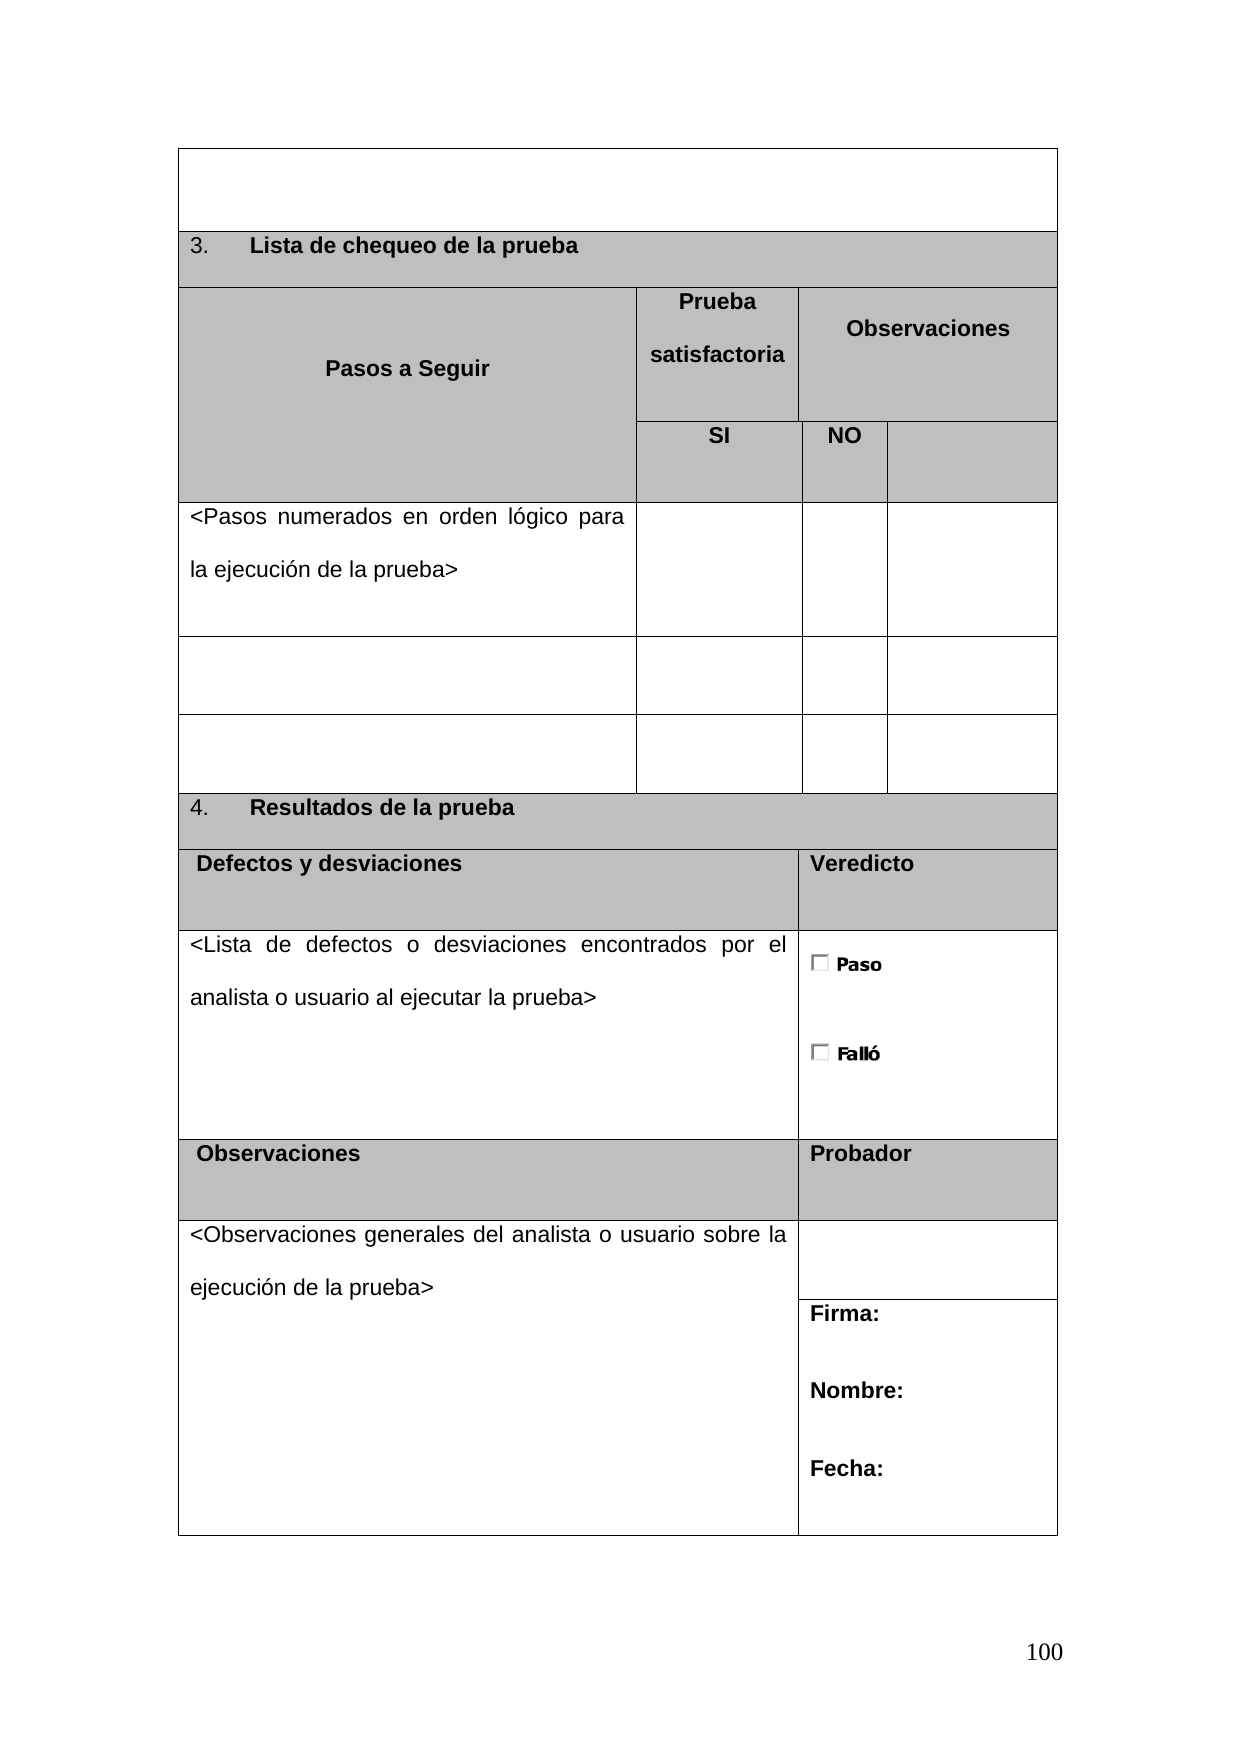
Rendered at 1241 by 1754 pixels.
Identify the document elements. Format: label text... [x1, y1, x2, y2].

table_cell SI [637, 422, 802, 502]
table_cell Observaciones [179, 1140, 798, 1220]
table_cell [179, 149, 1057, 231]
table_cell [888, 715, 1057, 793]
table_cell [179, 637, 636, 714]
table_cell Veredicto [799, 850, 1057, 930]
table_cell [888, 503, 1057, 636]
table_cell <Pasos numerados en orden lógico para la ejecución de la prueba> [179, 503, 636, 636]
table_cell [803, 715, 887, 793]
table_cell [637, 503, 802, 636]
table_cell <Lista de defectos o desviaciones encontrados por el analista o usuario al ejecutar la prueba> [179, 931, 798, 1139]
table_cell [799, 931, 1057, 1139]
table_cell Lista de chequeo de la prueba [179, 232, 1057, 287]
table_cell <Observaciones generales del analista o usuario sobre la ejecución de la prueba> [179, 1221, 798, 1535]
table_cell [888, 422, 1057, 502]
picture [809, 945, 901, 982]
table_cell Resultados de la prueba [179, 794, 1057, 849]
table_cell [888, 637, 1057, 714]
table_cell [179, 715, 636, 793]
table_cell Firma: Nombre: Fecha: [799, 1300, 1057, 1535]
table_cell [803, 503, 887, 636]
table_cell Defectos y desviaciones [179, 850, 798, 930]
table_cell Prueba satisfactoria [637, 288, 798, 421]
table_cell [637, 637, 802, 714]
table_cell [803, 637, 887, 714]
picture [809, 1035, 1030, 1071]
table_cell Pasos a Seguir [179, 288, 636, 502]
table_cell Probador [799, 1140, 1057, 1220]
table_cell Observaciones [799, 288, 1057, 421]
table_cell NO [803, 422, 887, 502]
table_cell [799, 1221, 1057, 1299]
table_cell [637, 715, 802, 793]
